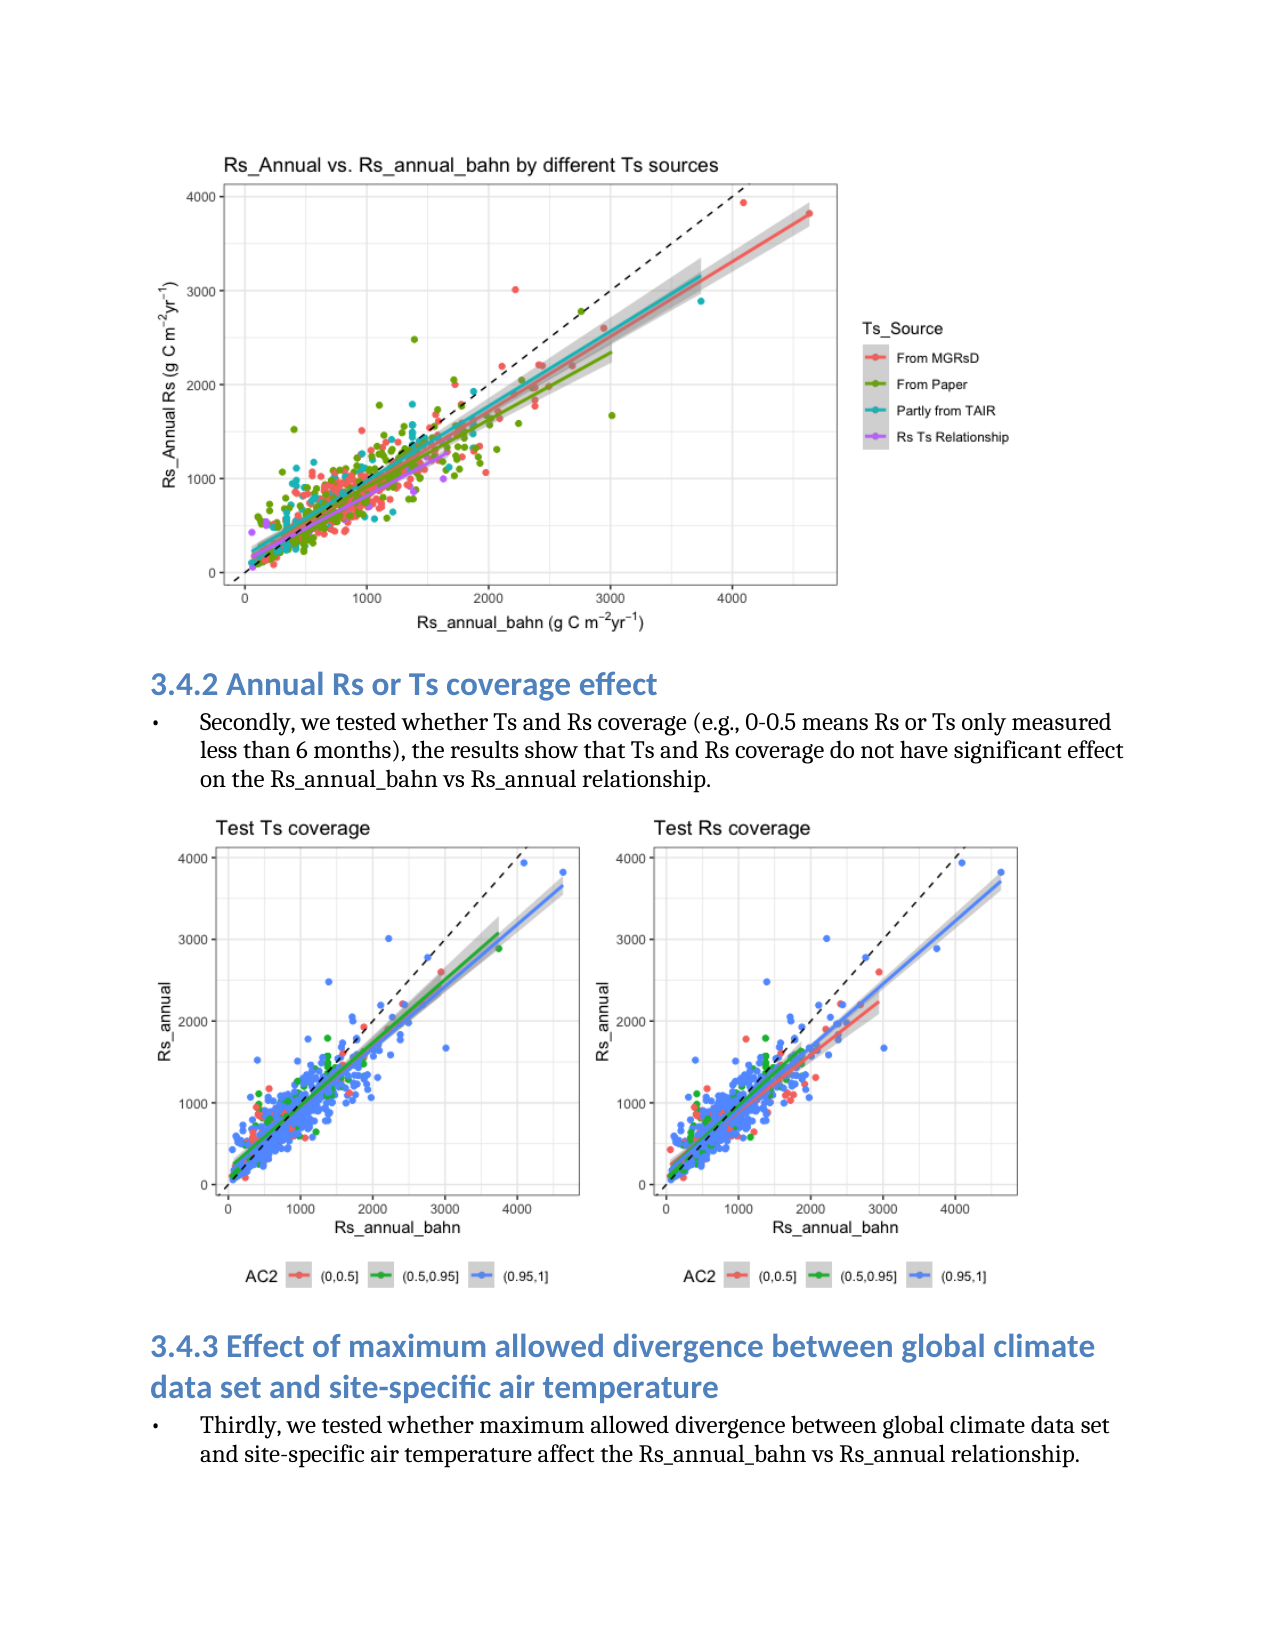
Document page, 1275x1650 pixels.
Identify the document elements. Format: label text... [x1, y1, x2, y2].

picture [150, 150, 1025, 643]
subtitle 3.4.3 Effect of maximum allowed divergence between global climate data set and site-specific air temperature [150, 1326, 1125, 1407]
subtitle 3.4.2 Annual Rs or Ts coverage effect [150, 663, 1125, 704]
list Thirdly, we tested whether maximum allowed divergence between global climate data set and site-specific air temperature affect the Rs_annual_bahn vs Rs_annual relationship. [150, 1411, 1125, 1468]
list Secondly, we tested whether Ts and Rs coverage (e.g., 0-0.5 means Rs or Ts only measured less than 6 months), the results show that Ts and Rs coverage do not have significant effect on the Rs_annual_bahn vs Rs_annual relationship. [150, 707, 1125, 794]
picture [150, 812, 1025, 1305]
